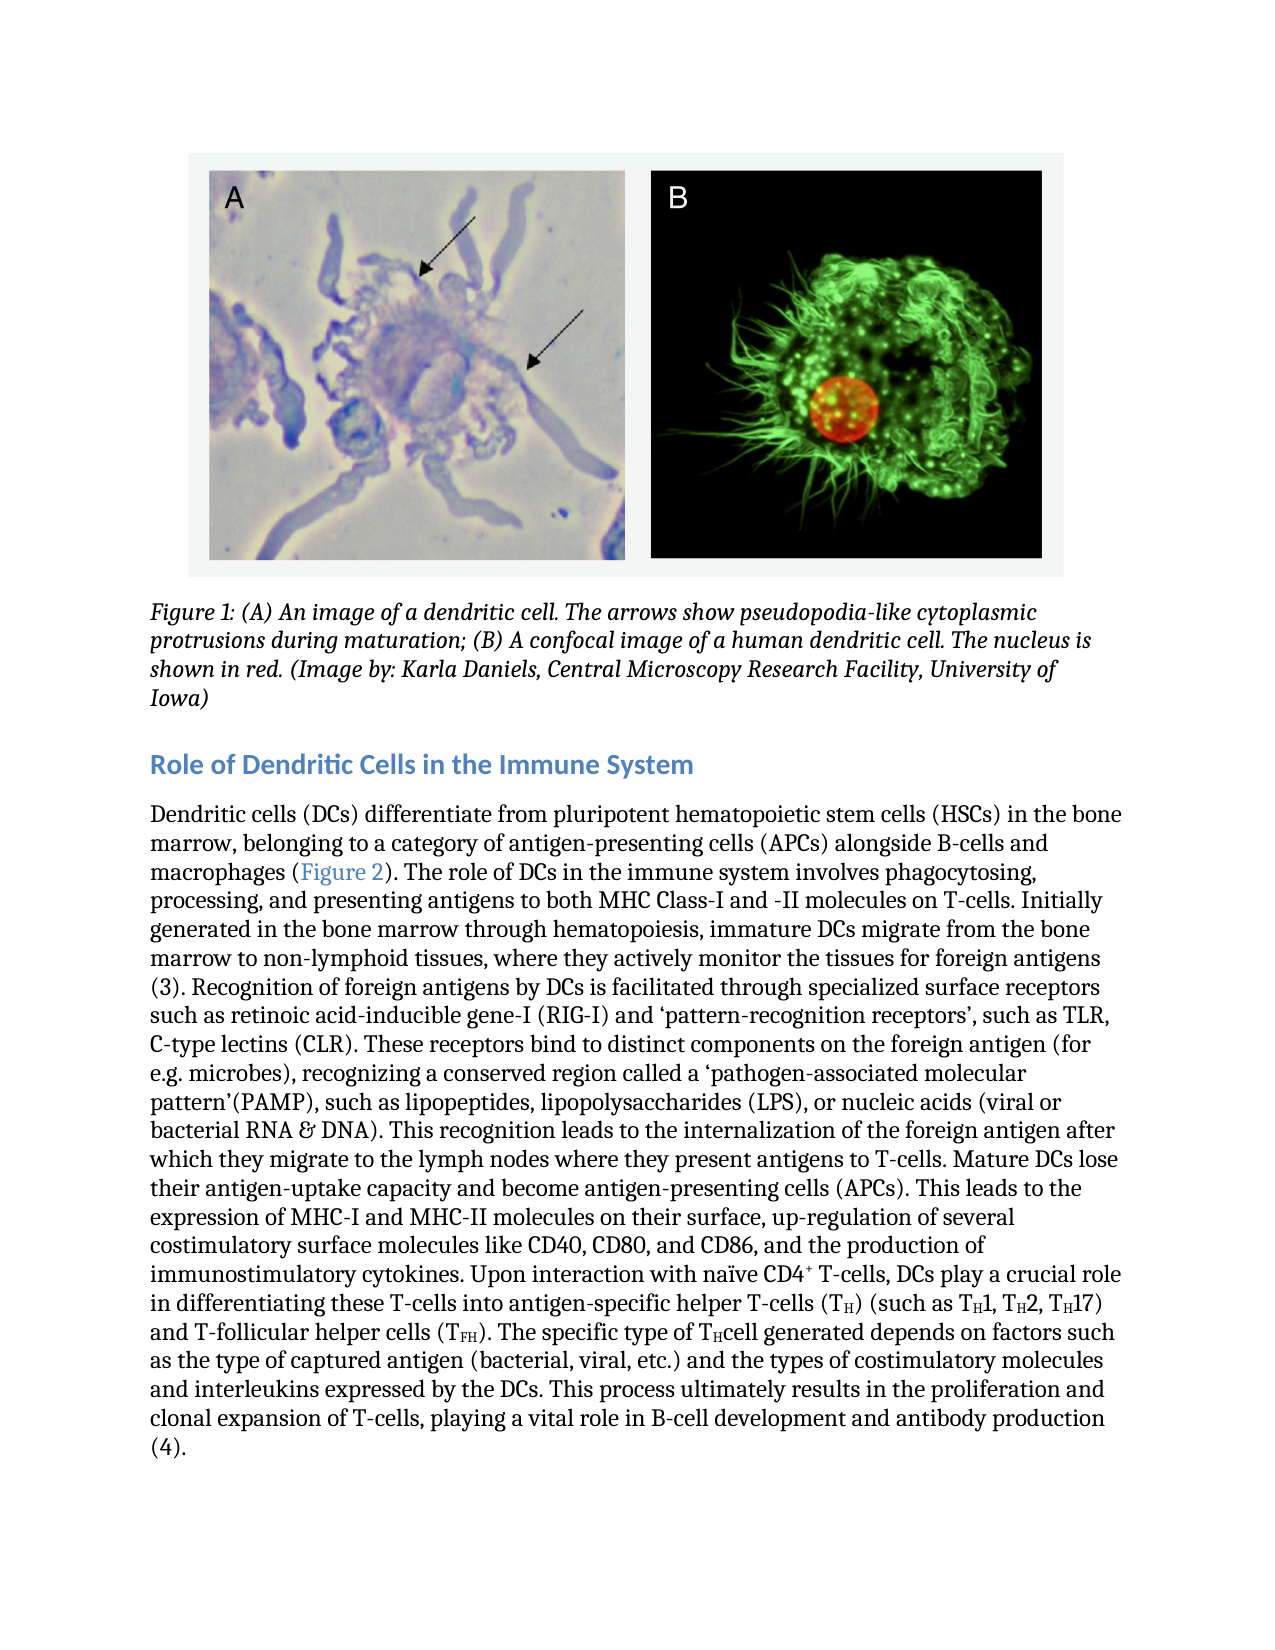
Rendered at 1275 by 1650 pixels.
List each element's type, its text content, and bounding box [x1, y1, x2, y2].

picture [188, 153, 1064, 577]
table_header Figure 1: (A) An image of a dendritic cell. The arrows show pseudopodia-like cytoplasmic protrusions during maturation; (B) A confocal image of a human dendritic cell. The nucleus is shown in red. (Image by: Karla Daniels, Central Microscopy Research Facility, University of Iowa) [139, 150, 1114, 725]
subtitle Role of Dendritic Cells in the Immune System [150, 746, 1125, 781]
text Dendritic cells (DCs) differentiate from pluripotent hematopoietic stem cells (HSCs) in the bone marrow, belonging to a category of antigen-presenting cells (APCs) alongside B-cells and macrophages (Figure 2). The role of DCs in the immune system involves phagocytosing, processing, and presenting antigens to both MHC Class-I and -II molecules on T-cells. Initially generated in the bone marrow through hematopoiesis, immature DCs migrate from the bone marrow to non-lymphoid tissues, where they actively monitor the tissues for foreign antigens (3). Recognition of foreign antigens by DCs is facilitated through specialized surface receptors such as retinoic acid-inducible gene-I (RIG-I) and ‘pattern-recognition receptors’, such as TLR, C-type lectins (CLR). These receptors bind to distinct components on the foreign antigen (for e.g. microbes), recognizing a conserved region called a ‘pathogen-associated molecular pattern’(PAMP), such as lipopeptides, lipopolysaccharides (LPS), or nucleic acids (viral or bacterial RNA & DNA). This recognition leads to the internalization of the foreign antigen after which they migrate to the lymph nodes where they present antigens to T-cells. Mature DCs lose their antigen-uptake capacity and become antigen-presenting cells (APCs). This leads to the expression of MHC-I and MHC-II molecules on their surface, up-regulation of several costimulatory surface molecules like CD40, CD80, and CD86, and the production of immunostimulatory cytokines. Upon interaction with naïve CD4+ T-cells, DCs play a crucial role in differentiating these T-cells into antigen-specific helper T-cells (TH) (such as TH1, TH2, TH17) and T-follicular helper cells (TFH). The specific type of THcell generated depends on factors such as the type of captured antigen (bacterial, viral, etc.) and the types of costimulatory molecules and interleukins expressed by the DCs. This process ultimately results in the proliferation and clonal expansion of T-cells, playing a vital role in B-cell development and antibody production (4). [150, 800, 1125, 1461]
